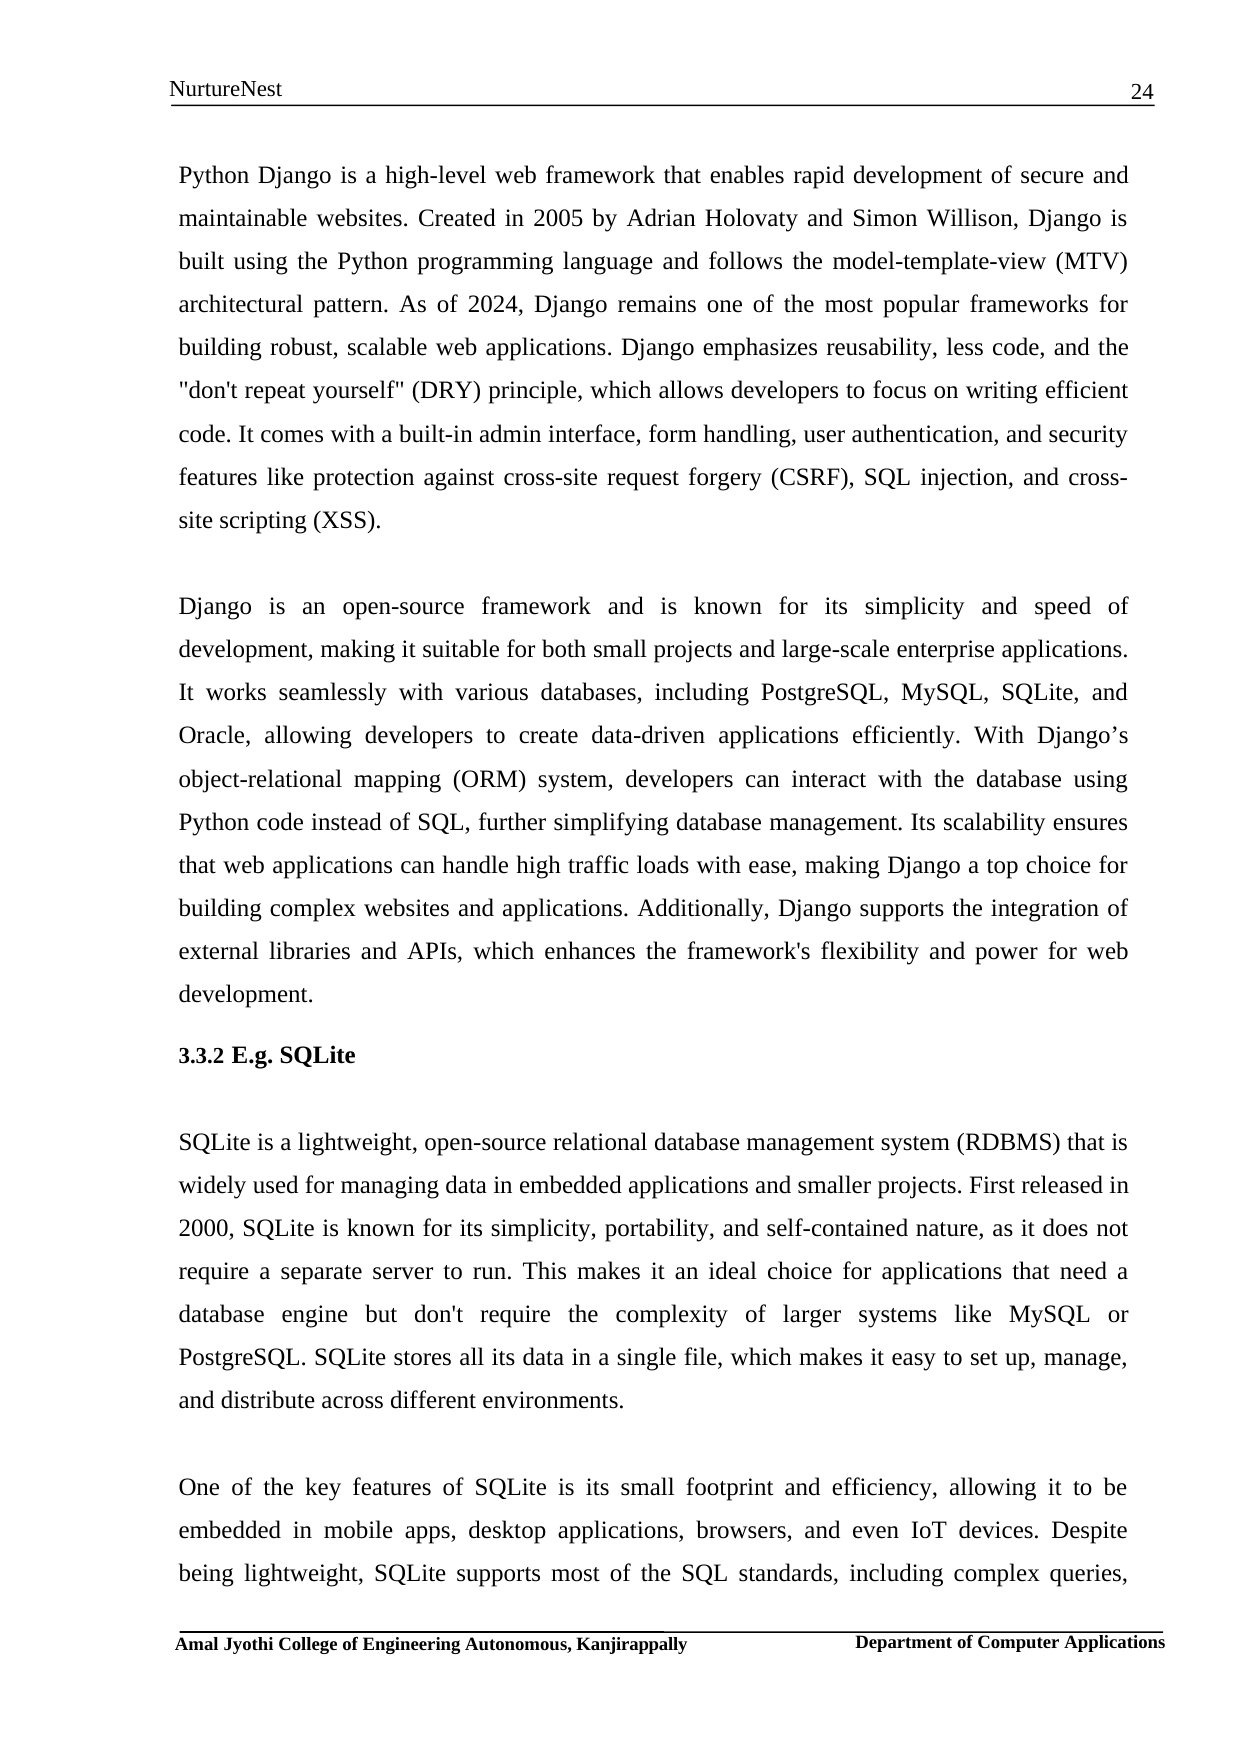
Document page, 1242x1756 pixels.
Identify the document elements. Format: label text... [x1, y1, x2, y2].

subtitle E.g. SQLite [178, 1041, 1017, 1069]
text SQLite is a lightweight, open-source relational database management system (RDBMS) that is widely used for managing data in embedded applications and smaller projects. First released in 2000, SQLite is known for its simplicity, portability, and self-contained nature, as it does not require a separate server to run. This makes it an ideal choice for applications that need a database engine but don't require the complexity of larger systems like MySQL or PostgreSQL. SQLite stores all its data in a single file, which makes it easy to set up, manage, and distribute across different environments. [178, 1127, 1129, 1414]
text Django is an open-source framework and is known for its simplicity and speed of development, making it suitable for both small projects and large-scale enterprise applications. It works seamlessly with various databases, including PostgreSQL, MySQL, SQLite, and Oracle, allowing developers to create data-driven applications efficiently. With Django’s object-relational mapping (ORM) system, developers can interact with the database using Python code instead of SQL, further simplifying database management. Its scalability ensures that web applications can handle high traffic loads with ease, making Django a top choice for building complex websites and applications. Additionally, Django supports the integration of external libraries and APIs, which enhances the framework's flexibility and power for web development. [178, 591, 1129, 1008]
text Python Django is a high-level web framework that enables rapid development of secure and maintainable websites. Created in 2005 by Adrian Holovaty and Simon Willison, Django is built using the Python programming language and follows the model-template-view (MTV) architectural pattern. As of 2024, Django remains one of the most popular frameworks for building robust, scalable web applications. Django emphasizes reusability, less code, and the "don't repeat yourself" (DRY) principle, which allows developers to focus on writing efficient code. It comes with a built-in admin interface, form handling, user authentication, and security features like protection against cross-site request forgery (CSRF), SQL injection, and cross-site scripting (XSS). [178, 160, 1129, 534]
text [178, 1472, 1129, 1587]
